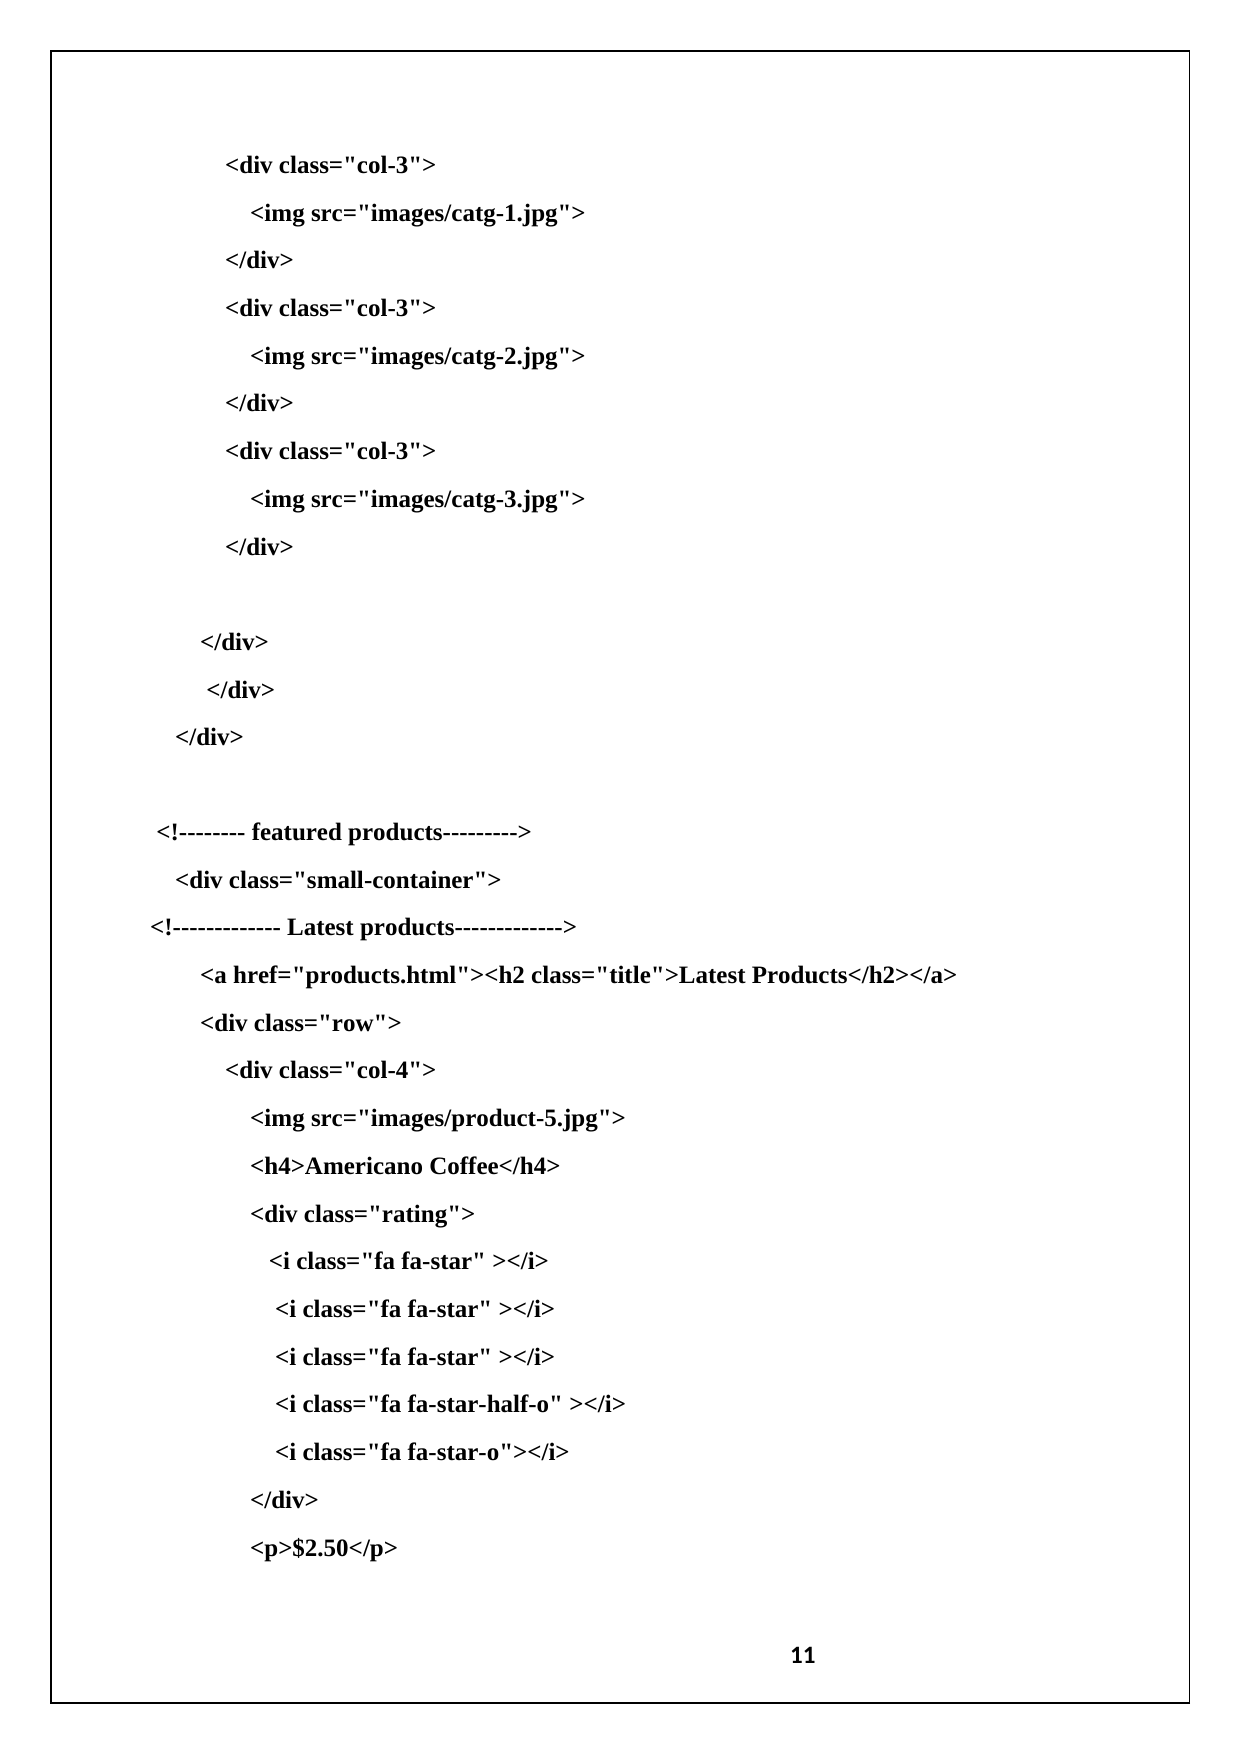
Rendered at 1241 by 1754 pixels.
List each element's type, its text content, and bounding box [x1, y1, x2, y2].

text <!-------- featured products---------> [150, 817, 1090, 846]
text <i class="fa fa-star" ></i> [150, 1342, 1090, 1371]
text <div class="rating"> [150, 1199, 1090, 1227]
text <img src="images/catg-2.jpg"> [150, 341, 1090, 369]
text <i class="fa fa-star" ></i> [150, 1246, 1090, 1275]
text <i class="fa fa-star" ></i> [150, 1294, 1090, 1323]
text </div> [150, 675, 1090, 703]
text <img src="images/product-5.jpg"> [150, 1103, 1090, 1132]
text </div> [150, 245, 1090, 274]
text <img src="images/catg-1.jpg"> [150, 198, 1090, 226]
text </div> [150, 722, 1090, 751]
text <i class="fa fa-star-o"></i> [150, 1437, 1090, 1466]
text </div> [150, 1485, 1090, 1514]
text <img src="images/catg-3.jpg"> [150, 484, 1090, 513]
text <div class="small-container"> [150, 865, 1090, 893]
text </div> [150, 627, 1090, 656]
text </div> [150, 532, 1090, 560]
text </div> [150, 388, 1090, 417]
text <i class="fa fa-star-half-o" ></i> [150, 1389, 1090, 1418]
text <div class="col-3"> [150, 150, 1090, 179]
text <a href="products.html"><h2 class="title">Latest Products</h2></a> [150, 960, 1090, 989]
text <h4>Americano Coffee</h4> [150, 1151, 1090, 1180]
text <p>$2.50</p> [150, 1533, 1090, 1561]
text <!------------- Latest products-------------> [150, 912, 1090, 941]
text <div class="col-3"> [150, 293, 1090, 322]
text <div class="col-4"> [150, 1056, 1090, 1084]
text <div class="row"> [150, 1008, 1090, 1037]
text <div class="col-3"> [150, 436, 1090, 465]
